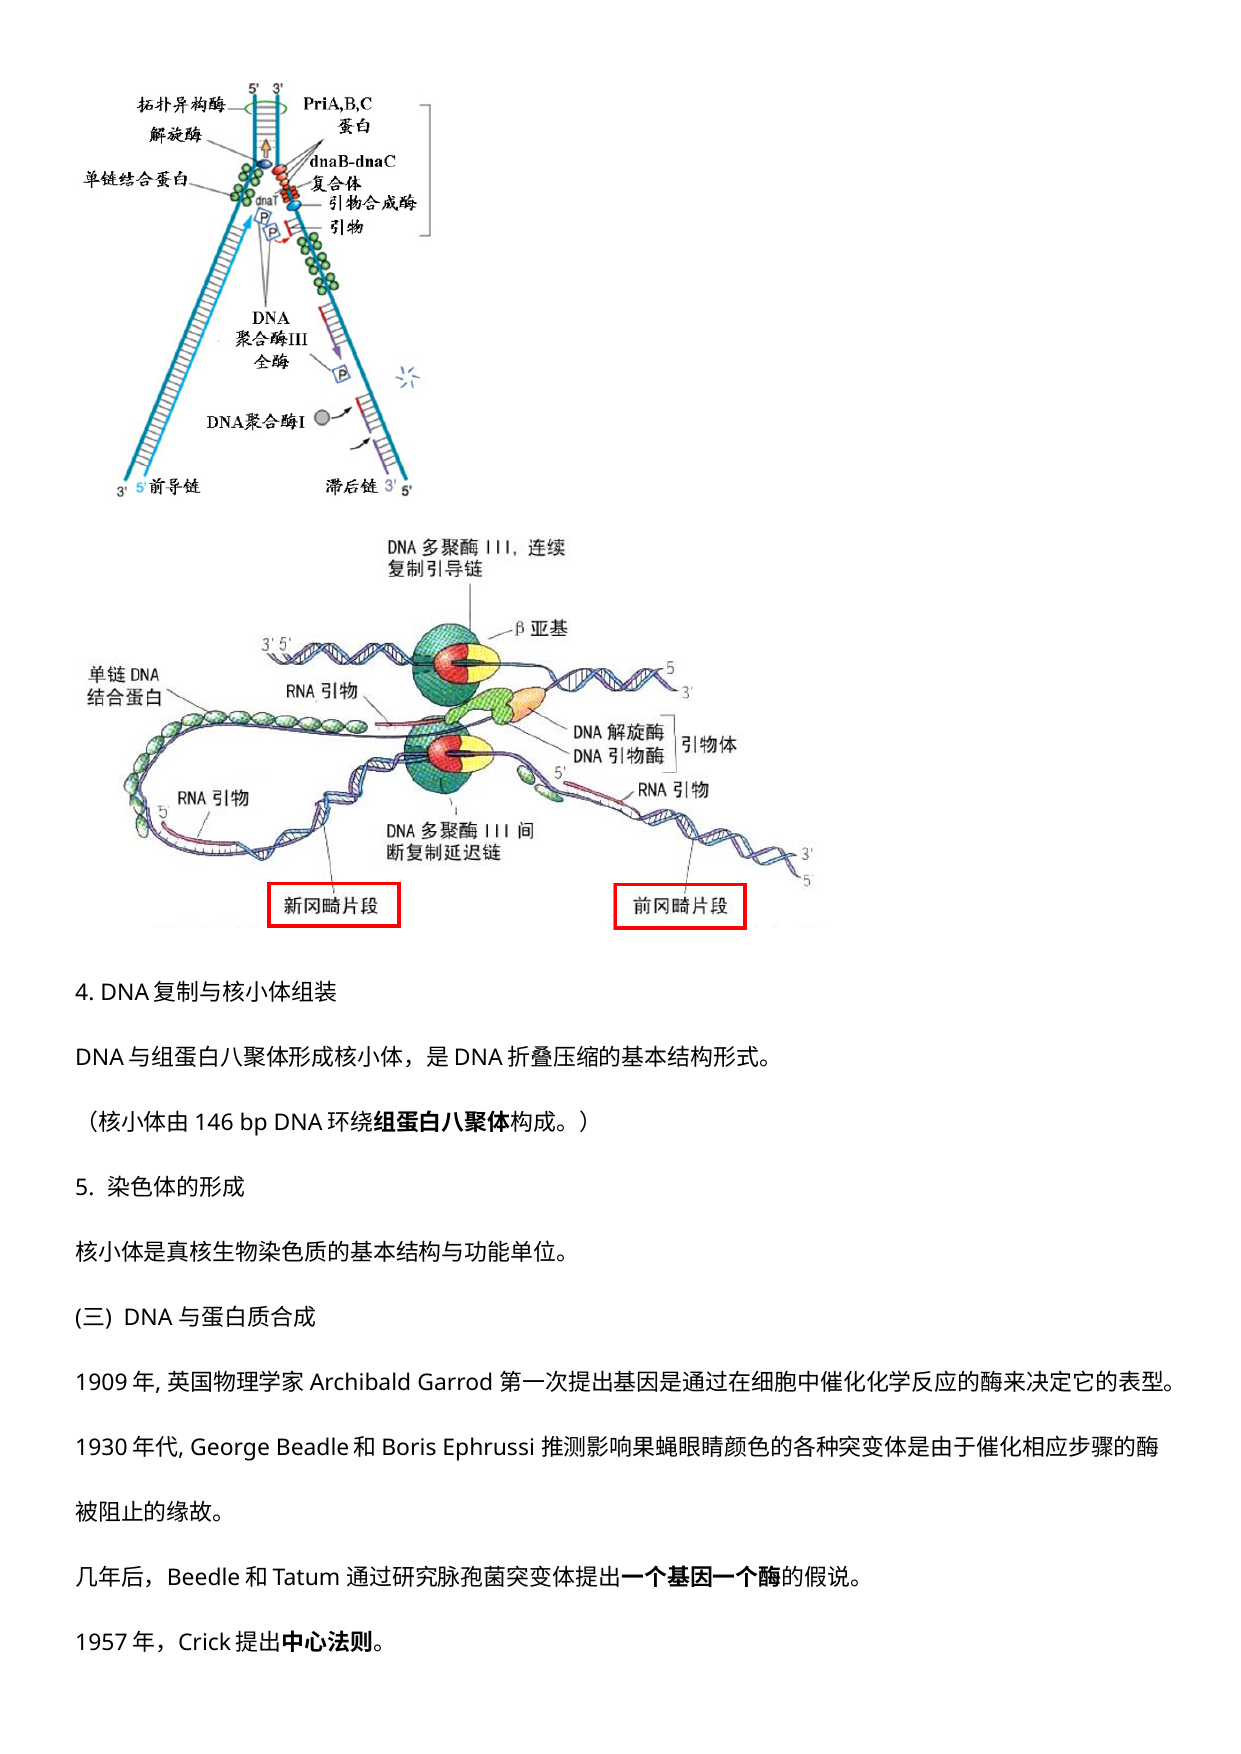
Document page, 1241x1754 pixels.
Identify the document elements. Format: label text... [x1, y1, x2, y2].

picture [75, 512, 832, 950]
text 几年后，Beedle和Tatum 通过研究脉孢菌突变体提出一个基因一个酶的假说。 [75, 1543, 1165, 1608]
text DNA与组蛋白八聚体形成核小体，是DNA折叠压缩的基本结构形式。 [75, 1023, 1165, 1088]
text 1909年, 英国物理学家 Archibald Garrod 第一次提出基因是通过在细胞中催化化学反应的酶来决定它的表型。 [75, 1348, 1165, 1413]
text 1930年代, George Beadle和Boris Ephrussi 推测影响果蝇眼睛颜色的各种突变体是由于催化相应步骤的酶被阻止的缘故。 [75, 1413, 1165, 1543]
picture [75, 83, 465, 501]
text 1957年，Crick提出中心法则。 [75, 1608, 1165, 1673]
text 4. DNA复制与核小体组装 [75, 958, 1165, 1023]
text 5. 染色体的形成 [75, 1153, 1165, 1218]
text (三) DNA 与蛋白质合成 [75, 1283, 1165, 1348]
text 核小体是真核生物染色质的基本结构与功能单位。 [75, 1218, 1165, 1283]
text （核小体由146 bp DNA环绕组蛋白八聚体构成。） [75, 1088, 1165, 1153]
